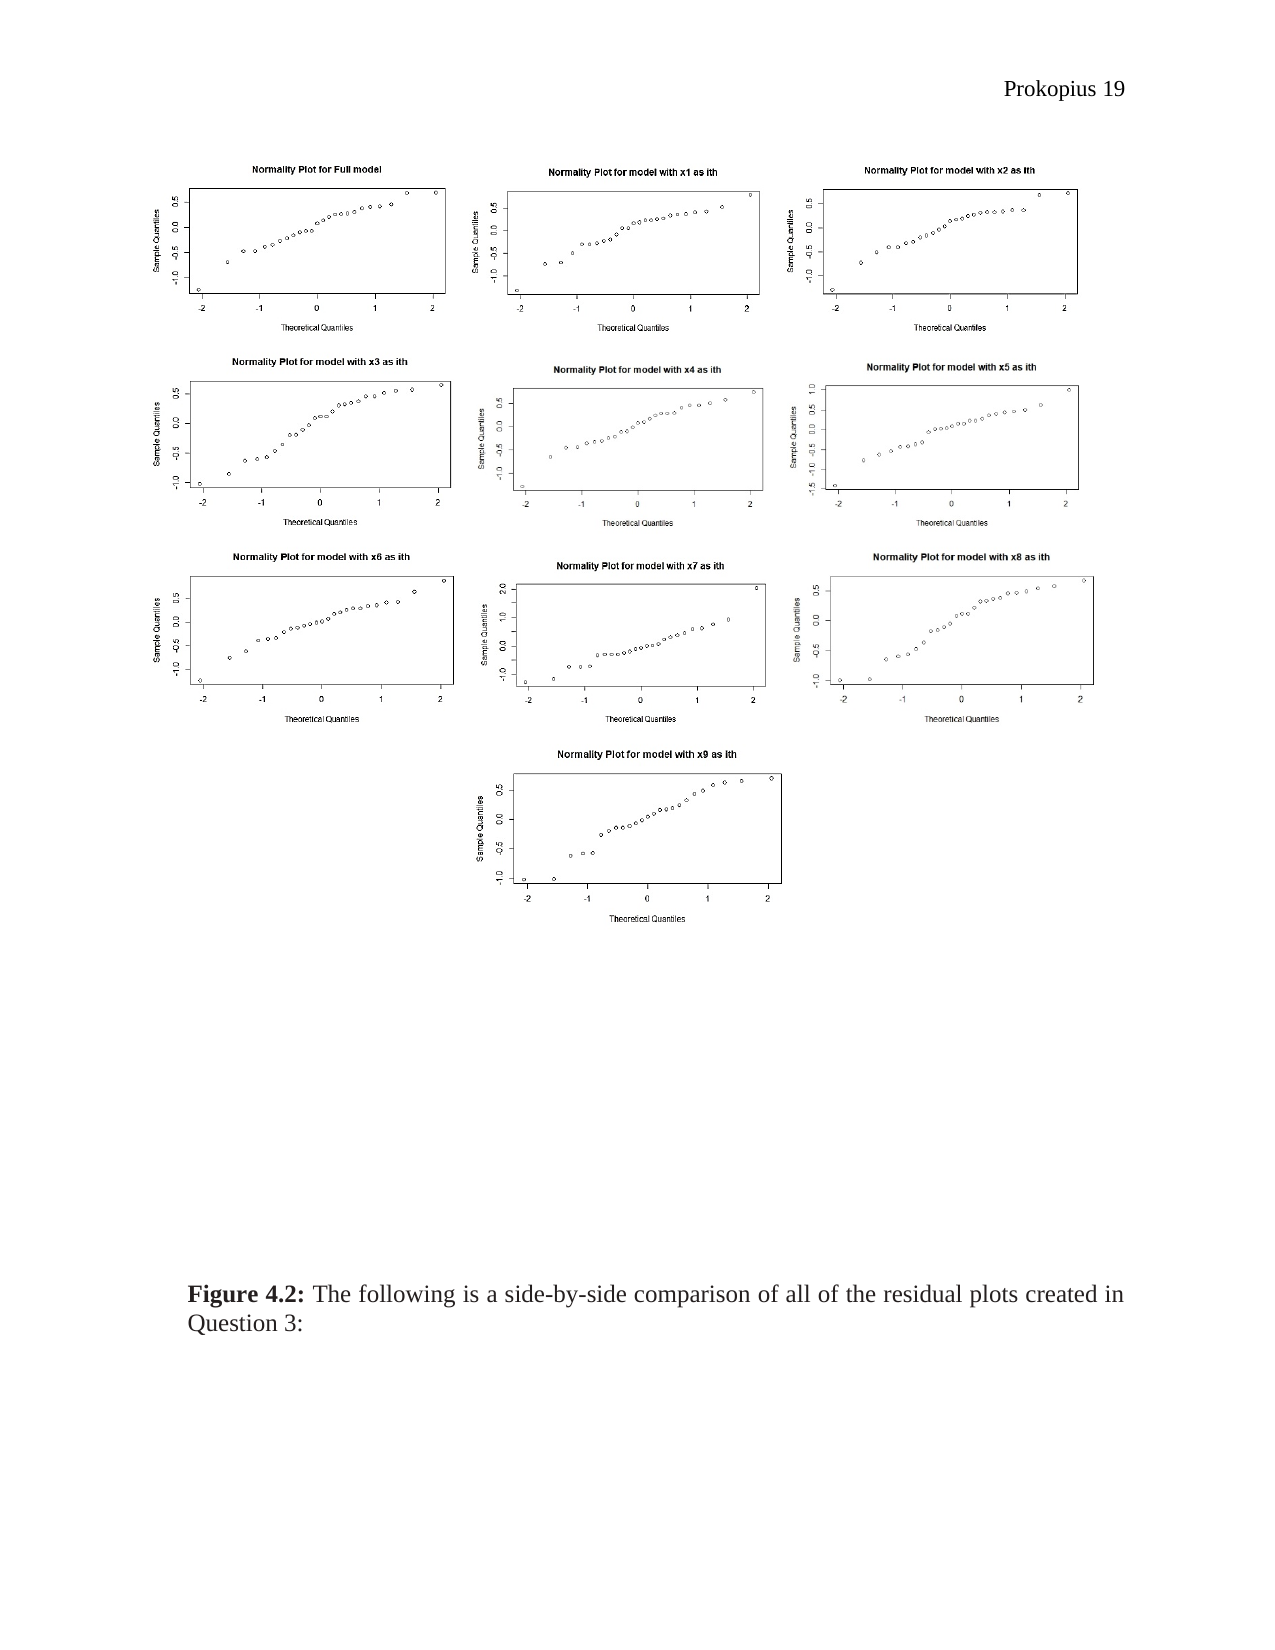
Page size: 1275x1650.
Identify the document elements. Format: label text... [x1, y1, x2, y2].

picture [784, 150, 1097, 342]
picture [475, 350, 782, 537]
picture [150, 149, 1114, 934]
text Figure 4.2: The following is a side-by-side comparison of all of the residual plots created in Question 3: [187, 1279, 1125, 1336]
